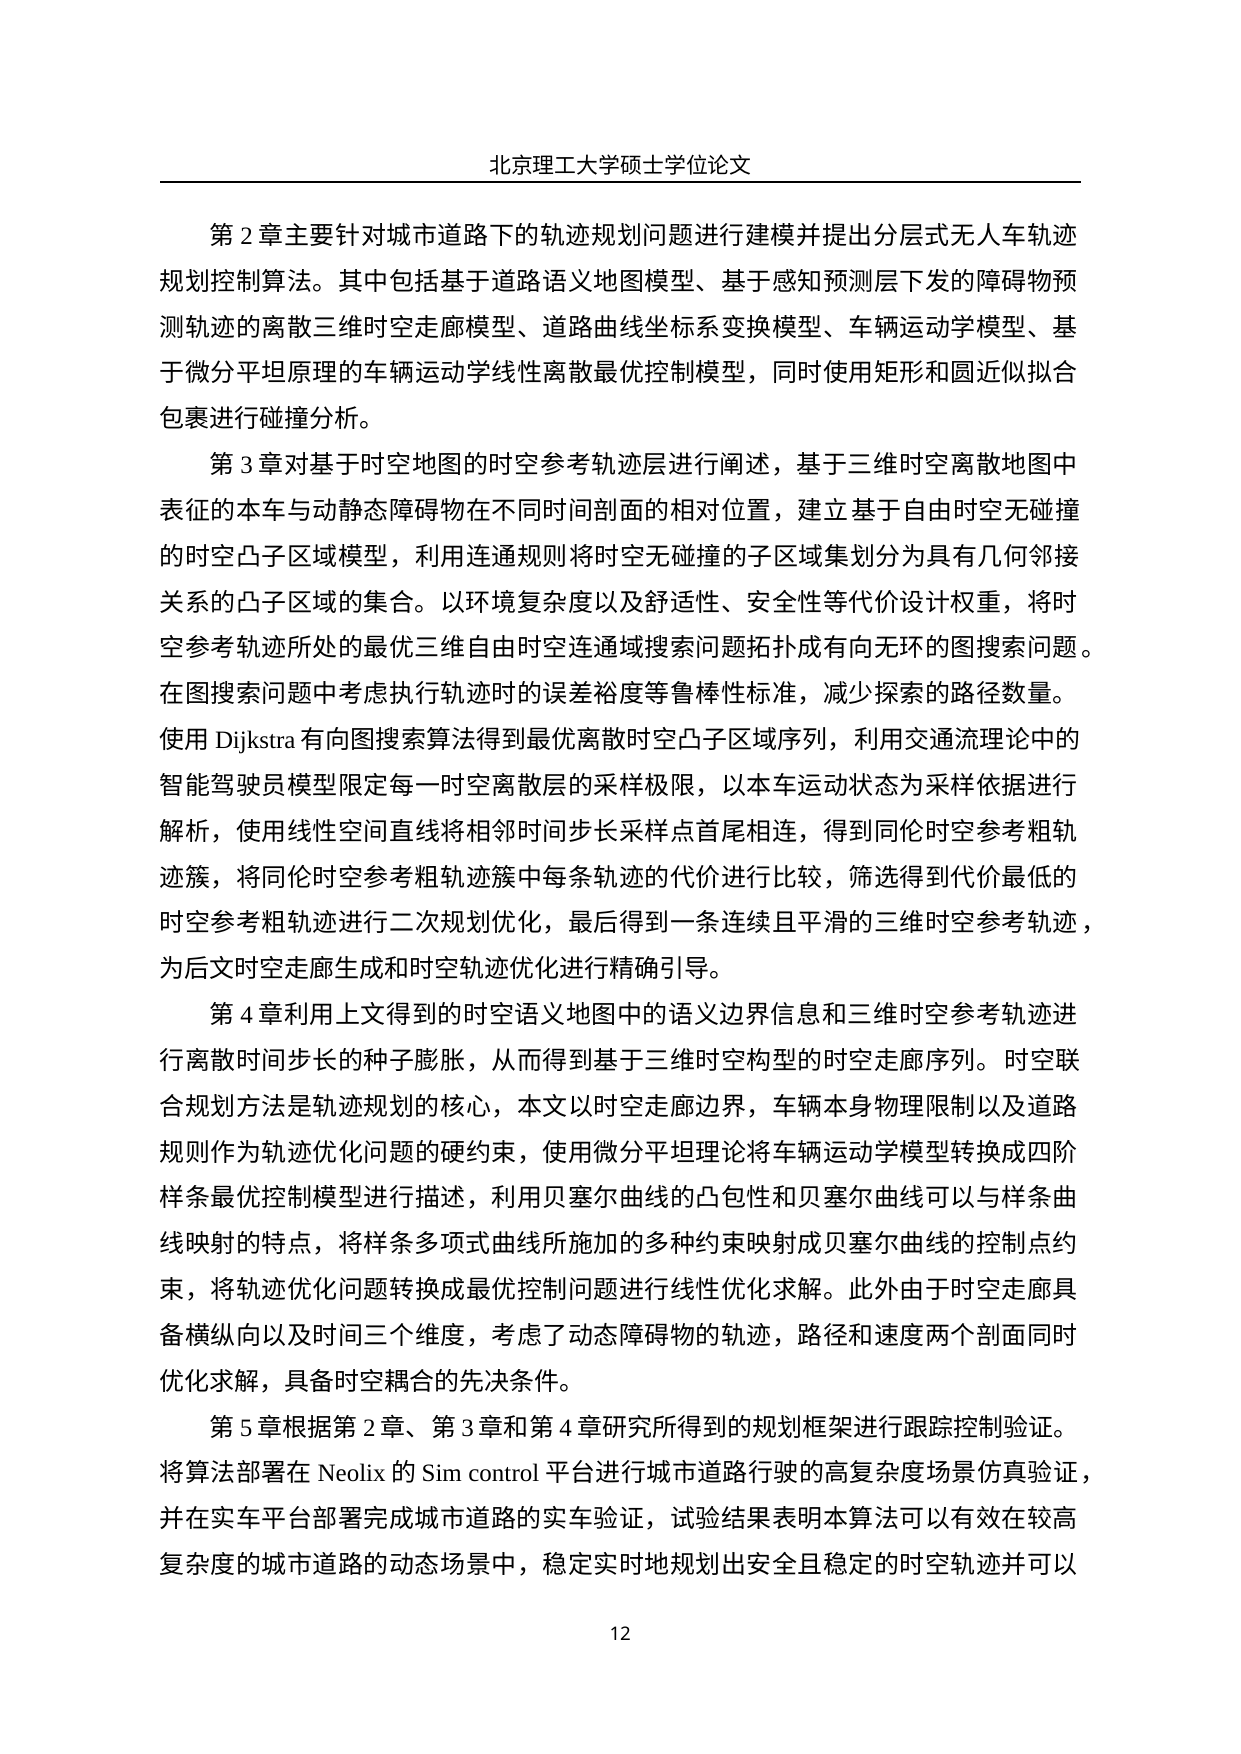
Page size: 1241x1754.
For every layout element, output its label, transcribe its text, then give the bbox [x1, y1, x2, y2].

text 第2章主要针对城市道路下的轨迹规划问题进行建模并提出分层式无人车轨迹规划控制算法。其中包括基于道路语义地图模型、基于感知预测层下发的障碍物预测轨迹的离散三维时空走廊模型、道路曲线坐标系变换模型、车辆运动学模型、基于微分平坦原理的车辆运动学线性离散最优控制模型，同时使用矩形和圆近似拟合包裹进行碰撞分析。 [159, 208, 1081, 437]
text 第4章利用上文得到的时空语义地图中的语义边界信息和三维时空参考轨迹进行离散时间步长的种子膨胀，从而得到基于三维时空构型的时空走廊序列。时空联合规划方法是轨迹规划的核心，本文以时空走廊边界，车辆本身物理限制以及道路规则作为轨迹优化问题的硬约束，使用微分平坦理论将车辆运动学模型转换成四阶样条最优控制模型进行描述，利用贝塞尔曲线的凸包性和贝塞尔曲线可以与样条曲线映射的特点，将样条多项式曲线所施加的多种约束映射成贝塞尔曲线的控制点约束，将轨迹优化问题转换成最优控制问题进行线性优化求解。此外由于时空走廊具备横纵向以及时间三个维度，考虑了动态障碍物的轨迹，路径和速度两个剖面同时优化求解，具备时空耦合的先决条件。 [159, 987, 1081, 1399]
text 第3章对基于时空地图的时空参考轨迹层进行阐述，基于三维时空离散地图中表征的本车与动静态障碍物在不同时间剖面的相对位置，建立基于自由时空无碰撞的时空凸子区域模型，利用连通规则将时空无碰撞的子区域集划分为具有几何邻接关系的凸子区域的集合。以环境复杂度以及舒适性、安全性等代价设计权重，将时空参考轨迹所处的最优三维自由时空连通域搜索问题拓扑成有向无环的图搜索问题。在图搜索问题中考虑执行轨迹时的误差裕度等鲁棒性标准，减少探索的路径数量。使用Dijkstra有向图搜索算法得到最优离散时空凸子区域序列，利用交通流理论中的智能驾驶员模型限定每一时空离散层的采样极限，以本车运动状态为采样依据进行解析，使用线性空间直线将相邻时间步长采样点首尾相连，得到同伦时空参考粗轨迹簇，将同伦时空参考粗轨迹簇中每条轨迹的代价进行比较，筛选得到代价最低的时空参考粗轨迹进行二次规划优化，最后得到一条连续且平滑的三维时空参考轨迹，为后文时空走廊生成和时空轨迹优化进行精确引导。 [159, 437, 1081, 987]
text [159, 1399, 1081, 1583]
